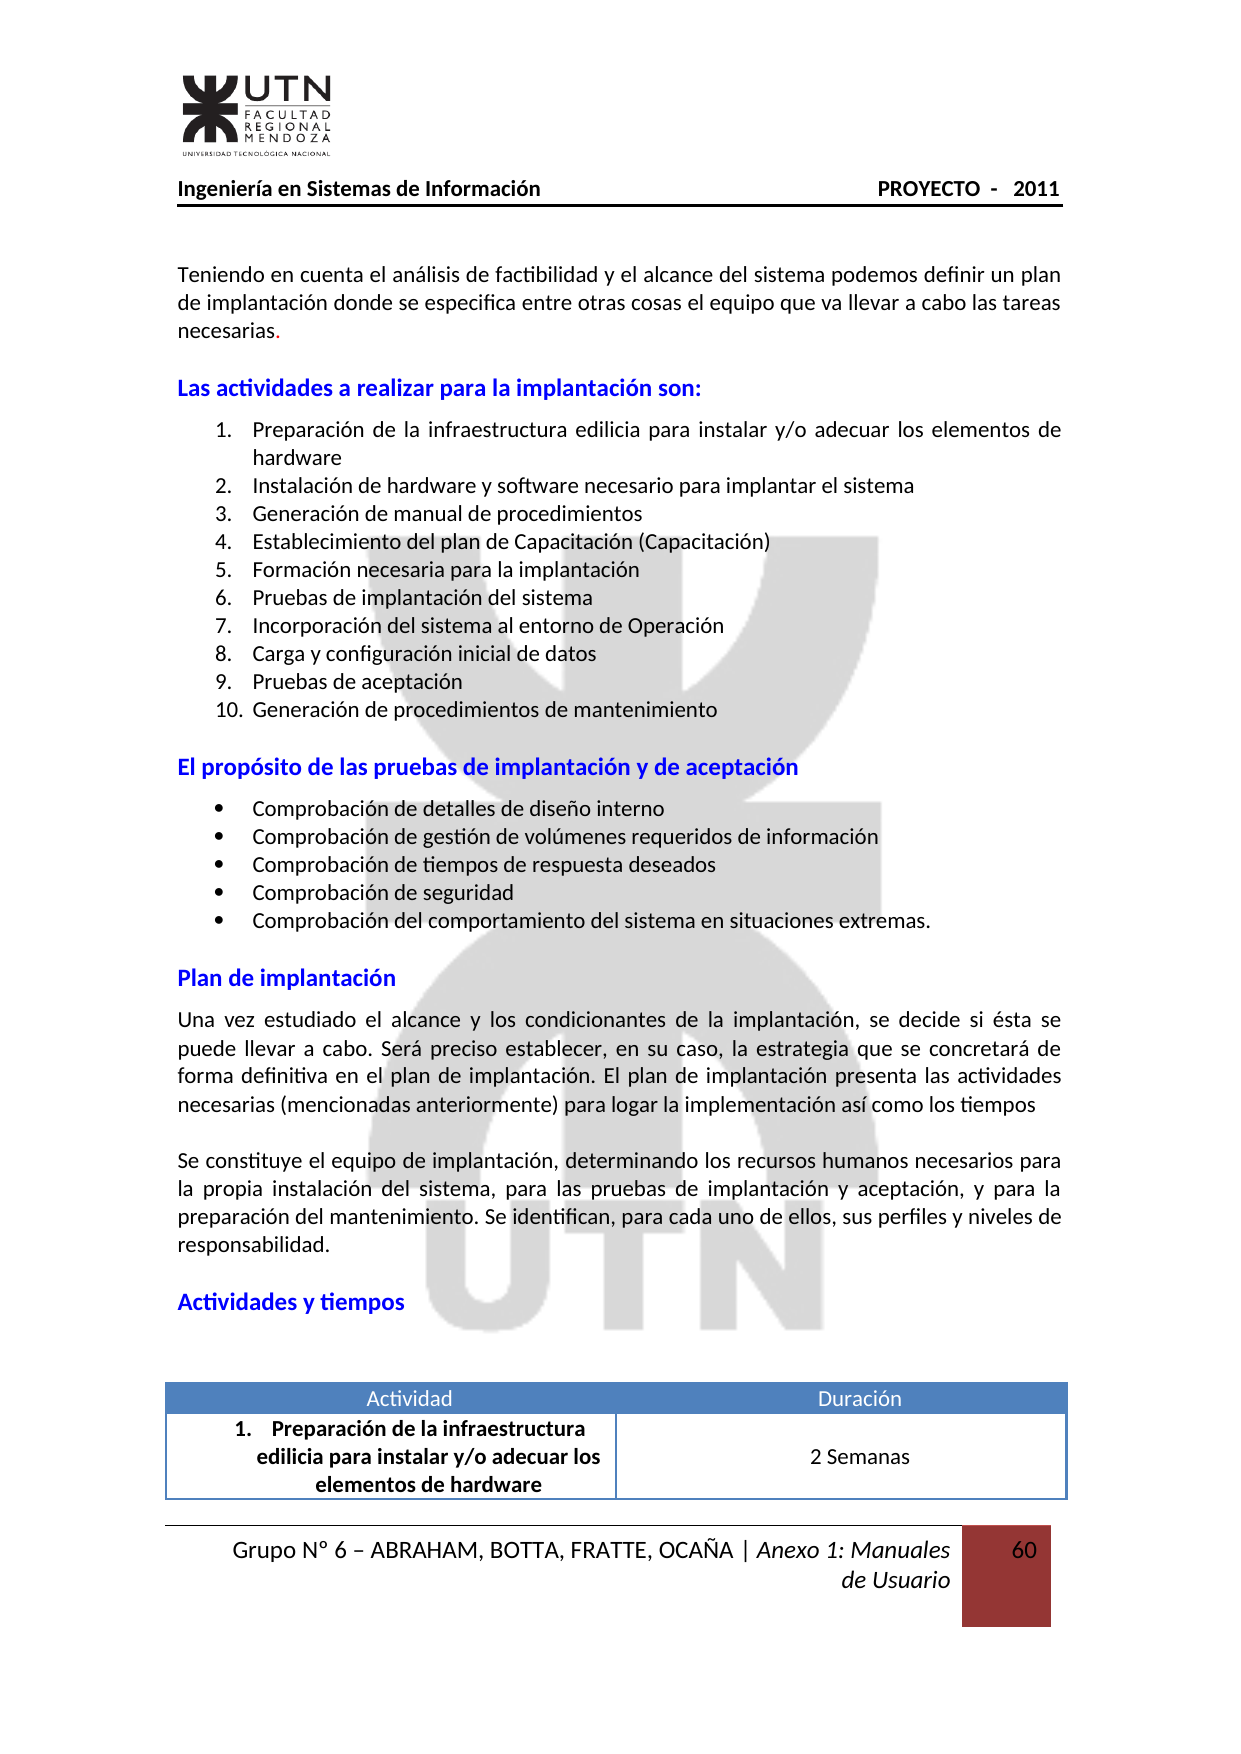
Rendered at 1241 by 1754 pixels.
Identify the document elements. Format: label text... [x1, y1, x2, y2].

list Establecimiento del plan de Capacitación (Capacitación) [215, 527, 1063, 555]
list Carga y configuración inicial de datos [215, 639, 1063, 667]
list Comprobación de tiempos de respuesta deseados [215, 851, 1063, 878]
subtitle Las actividades a realizar para la implantación son: [177, 372, 1028, 403]
text Teniendo en cuenta el análisis de factibilidad y el alcance del sistema podemos definir un plan de implantación donde se especifica entre otras cosas el equipo que va llevar a cabo las tareas necesarias. [177, 260, 1063, 344]
list Incorporación del sistema al entorno de Operación [215, 611, 1063, 639]
list Comprobación del comportamiento del sistema en situaciones extremas. [215, 907, 1063, 934]
table_header Duración [616, 1384, 1065, 1412]
list Formación necesaria para la implantación [215, 555, 1063, 583]
list Comprobación de detalles de diseño interno [215, 794, 1063, 822]
list Comprobación de seguridad [215, 878, 1063, 907]
text Una vez estudiado el alcance y los condicionantes de la implantación, se decide si ésta se puede llevar a cabo. Será preciso establecer, en su caso, la estrategia que se concretará de forma definitiva en el plan de implantación. El plan de implantación presenta las actividades necesarias (mencionadas anteriormente) para logar la implementación así como los tiempos [177, 1006, 1063, 1118]
list Pruebas de implantación del sistema [215, 583, 1063, 611]
list Generación de procedimientos de mantenimiento [215, 695, 1063, 723]
list Instalación de hardware y software necesario para implantar el sistema [215, 471, 1063, 499]
table_cell Preparación de la infraestructura edilicia para instalar y/o adecuar los elementos de hardware [167, 1414, 615, 1498]
text Se constituye el equipo de implantación, determinando los recursos humanos necesarios para la propia instalación del sistema, para las pruebas de implantación y aceptación, y para la preparación del mantenimiento. Se identifican, para cada uno de ellos, sus perfiles y niveles de responsabilidad. [177, 1146, 1063, 1258]
table_cell 2 Semanas [617, 1414, 1065, 1498]
subtitle Plan de implantación [177, 963, 1028, 993]
table_header Actividad [167, 1384, 616, 1412]
subtitle Actividades y tiempos [177, 1286, 1028, 1316]
subtitle El propósito de las pruebas de implantación y de aceptación [177, 751, 1028, 782]
picture [177, 73, 334, 162]
list Generación de manual de procedimientos [215, 499, 1063, 527]
list Comprobación de gestión de volúmenes requeridos de información [215, 822, 1063, 851]
list Preparación de la infraestructura edilicia para instalar y/o adecuar los elementos de hardware [215, 415, 1063, 471]
list Pruebas de aceptación [215, 667, 1063, 695]
